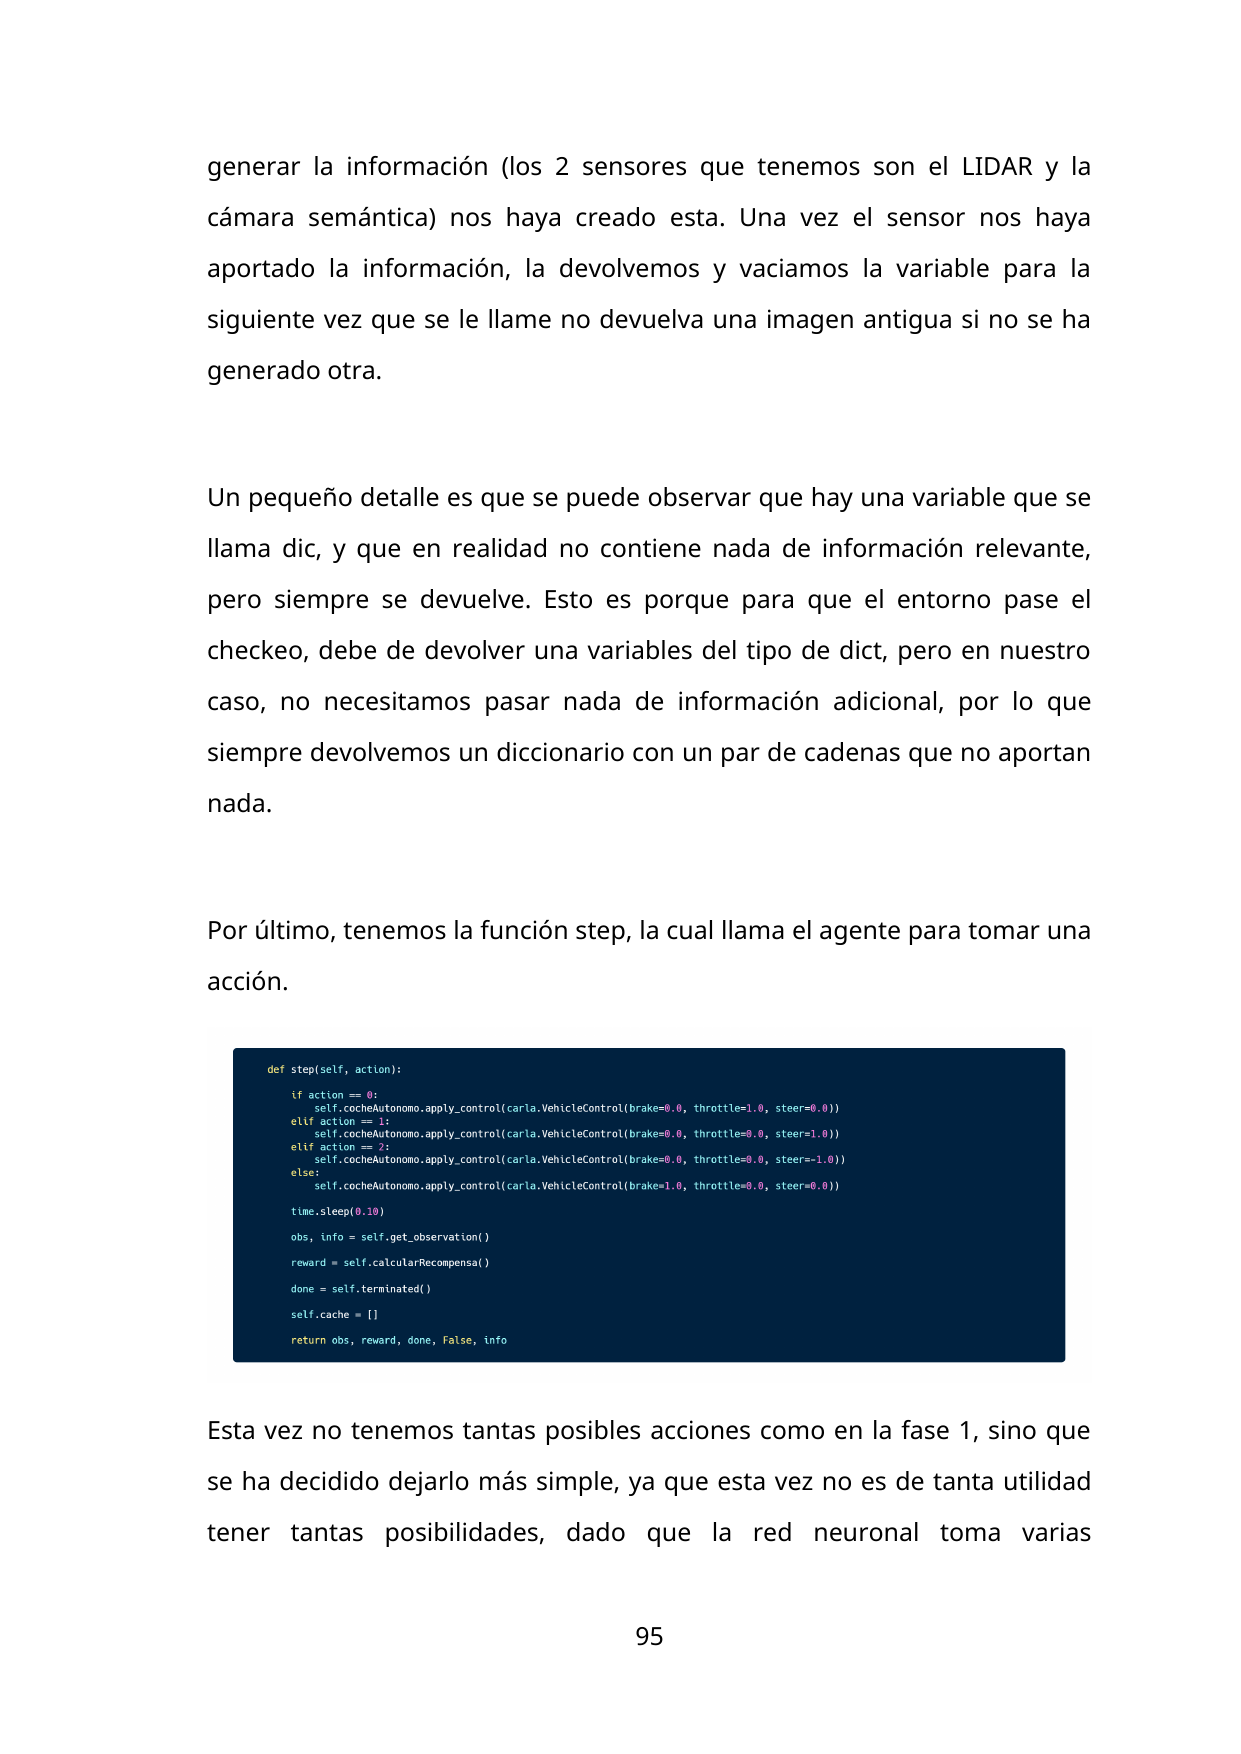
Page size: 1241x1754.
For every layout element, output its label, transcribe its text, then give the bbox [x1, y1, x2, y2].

picture [206, 1027, 1092, 1383]
text Un pequeño detalle es que se puede observar que hay una variable que se llama dic, y que en realidad no contiene nada de información relevante, pero siempre se devuelve. Esto es porque para que el entorno pase el checkeo, debe de devolver una variables del tipo de dict, pero en nuestro caso, no necesitamos pasar nada de información adicional, por lo que siempre devolvemos un diccionario con un par de cadenas que no aportan nada. [207, 479, 1092, 820]
text Por último, tenemos la función step, la cual llama el agente para tomar una acción. [207, 913, 1092, 998]
